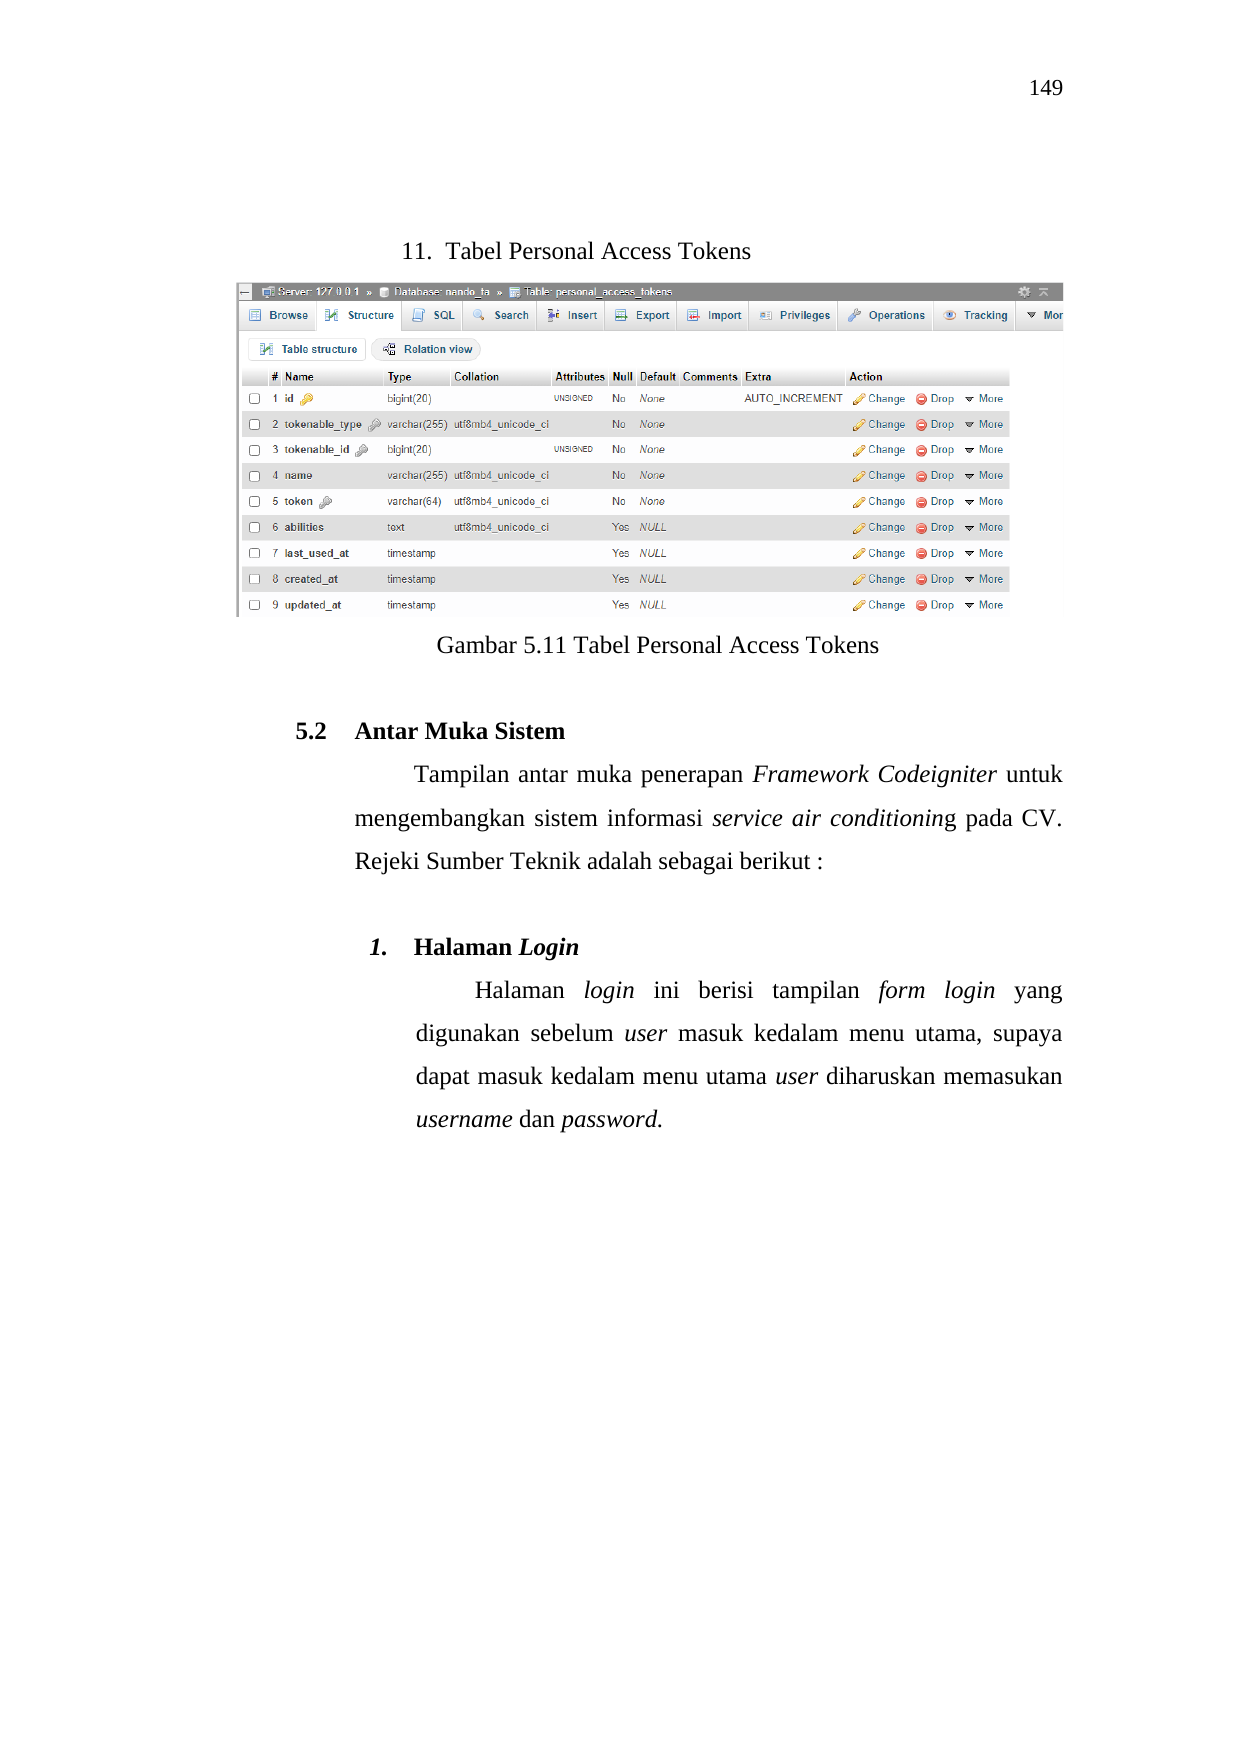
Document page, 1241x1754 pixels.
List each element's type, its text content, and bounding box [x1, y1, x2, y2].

picture [236, 279, 1064, 617]
subtitle Antar Muka Sistem [295, 716, 1063, 745]
text Gambar 5.11 Tabel Personal Access Tokens [365, 630, 951, 659]
text Halaman login ini berisi tampilan form login yang digunakan sebelum user masuk kedalam menu utama, supaya dapat masuk kedalam menu utama user diharuskan memasukan username dan password. [416, 975, 1063, 1133]
list Halaman Login [369, 932, 1063, 961]
list Tabel Personal Access Tokens [401, 236, 1063, 265]
text Tampilan antar muka penerapan Framework Codeigniter untuk mengembangkan sistem informasi service air conditioning pada CV. Rejeki Sumber Teknik adalah sebagai berikut : [354, 759, 1063, 874]
